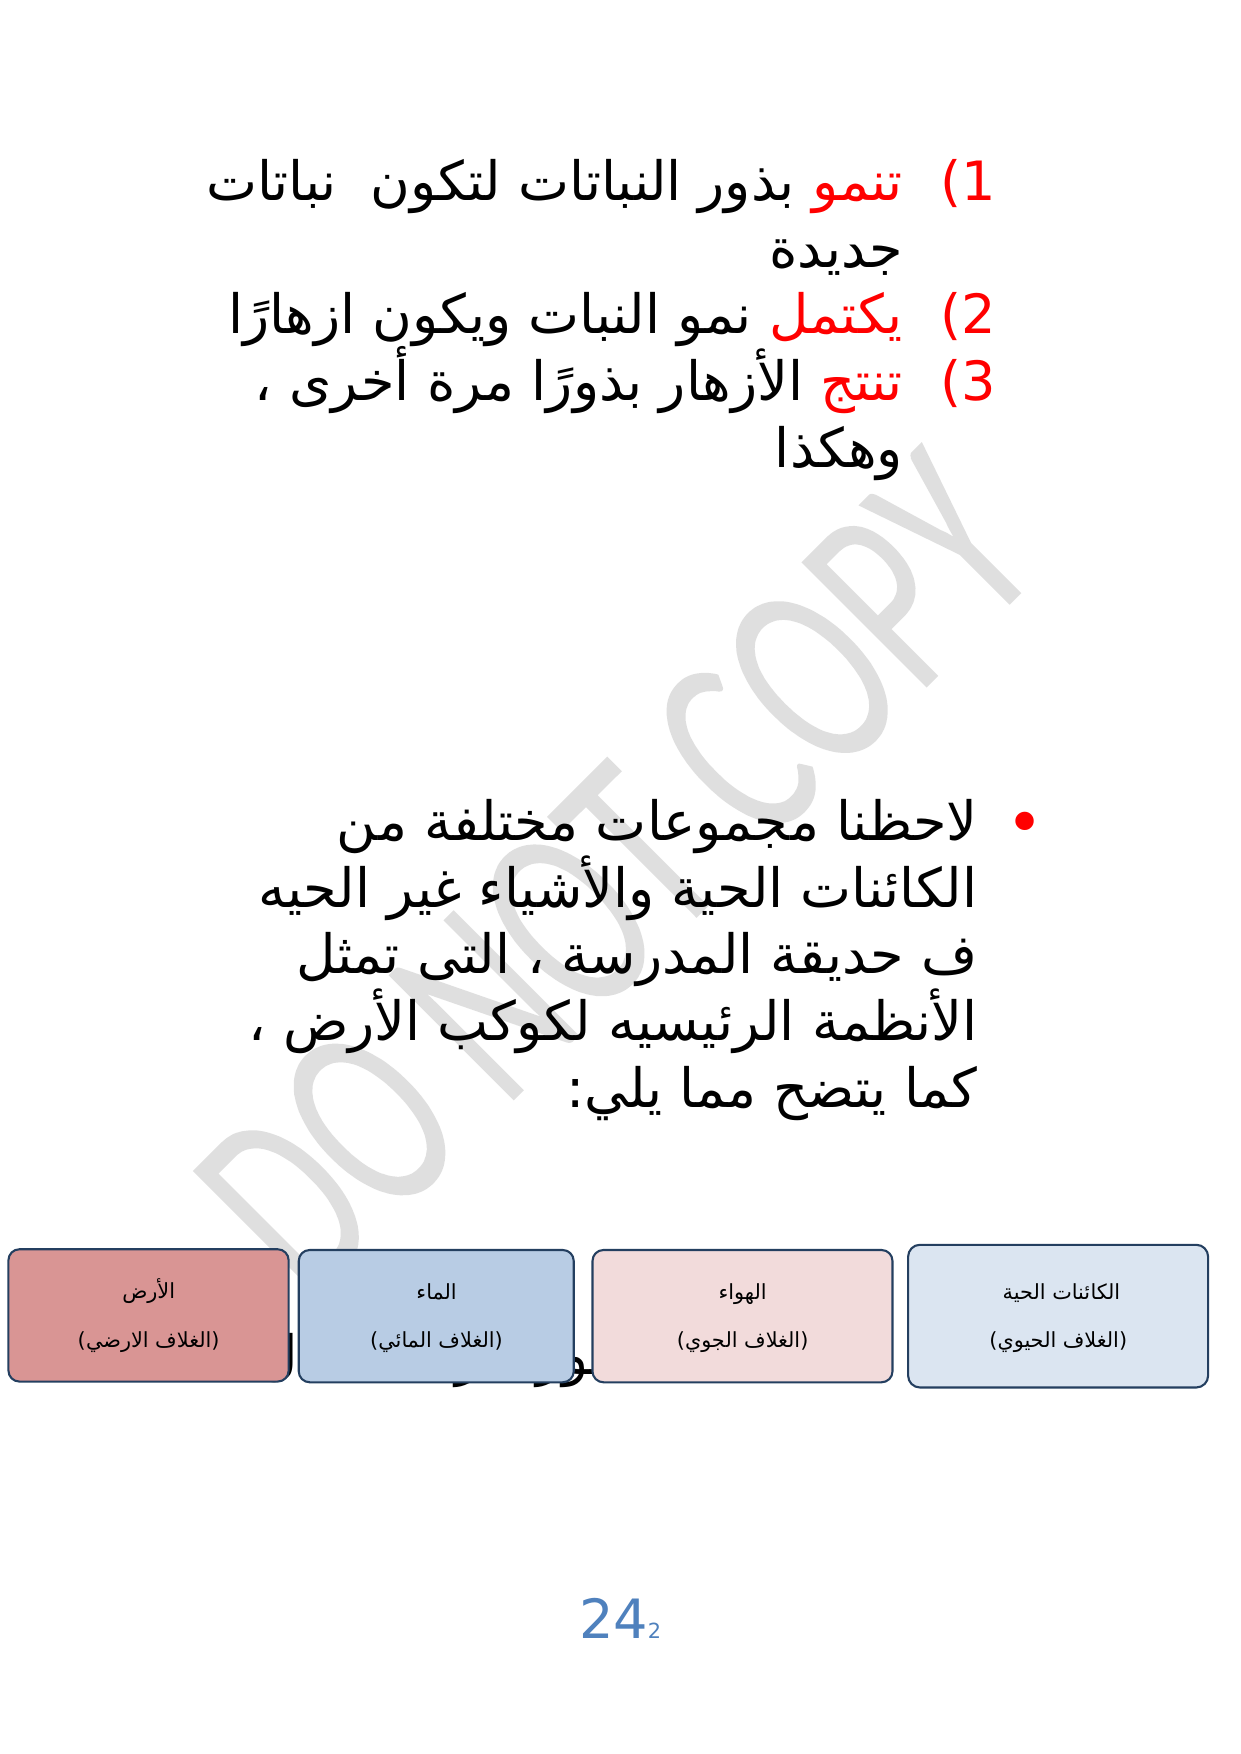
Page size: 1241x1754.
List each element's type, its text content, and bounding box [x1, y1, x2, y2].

list تنتج الأزهار بذورًا مرة أخرى ، وهكذا [187, 350, 941, 480]
list لاحظنا مجموعات مختلفة من الكائنات الحية والأشياء غير الحيه ف حديقة المدرسة ، التى تمثل الأنظمة الرئيسيه لكوكب الأرض ، كما يتضح مما يلي: [187, 790, 1016, 1120]
list تنمو بذور النباتات لتكون نباتات جديدة [187, 150, 941, 280]
text صخور -تربيه- امال [569, 1324, 912, 1387]
list يكتمل نمو النبات ويكون ازهارًا [187, 283, 941, 347]
text صخور -تربيه- امال [187, 1324, 453, 1387]
